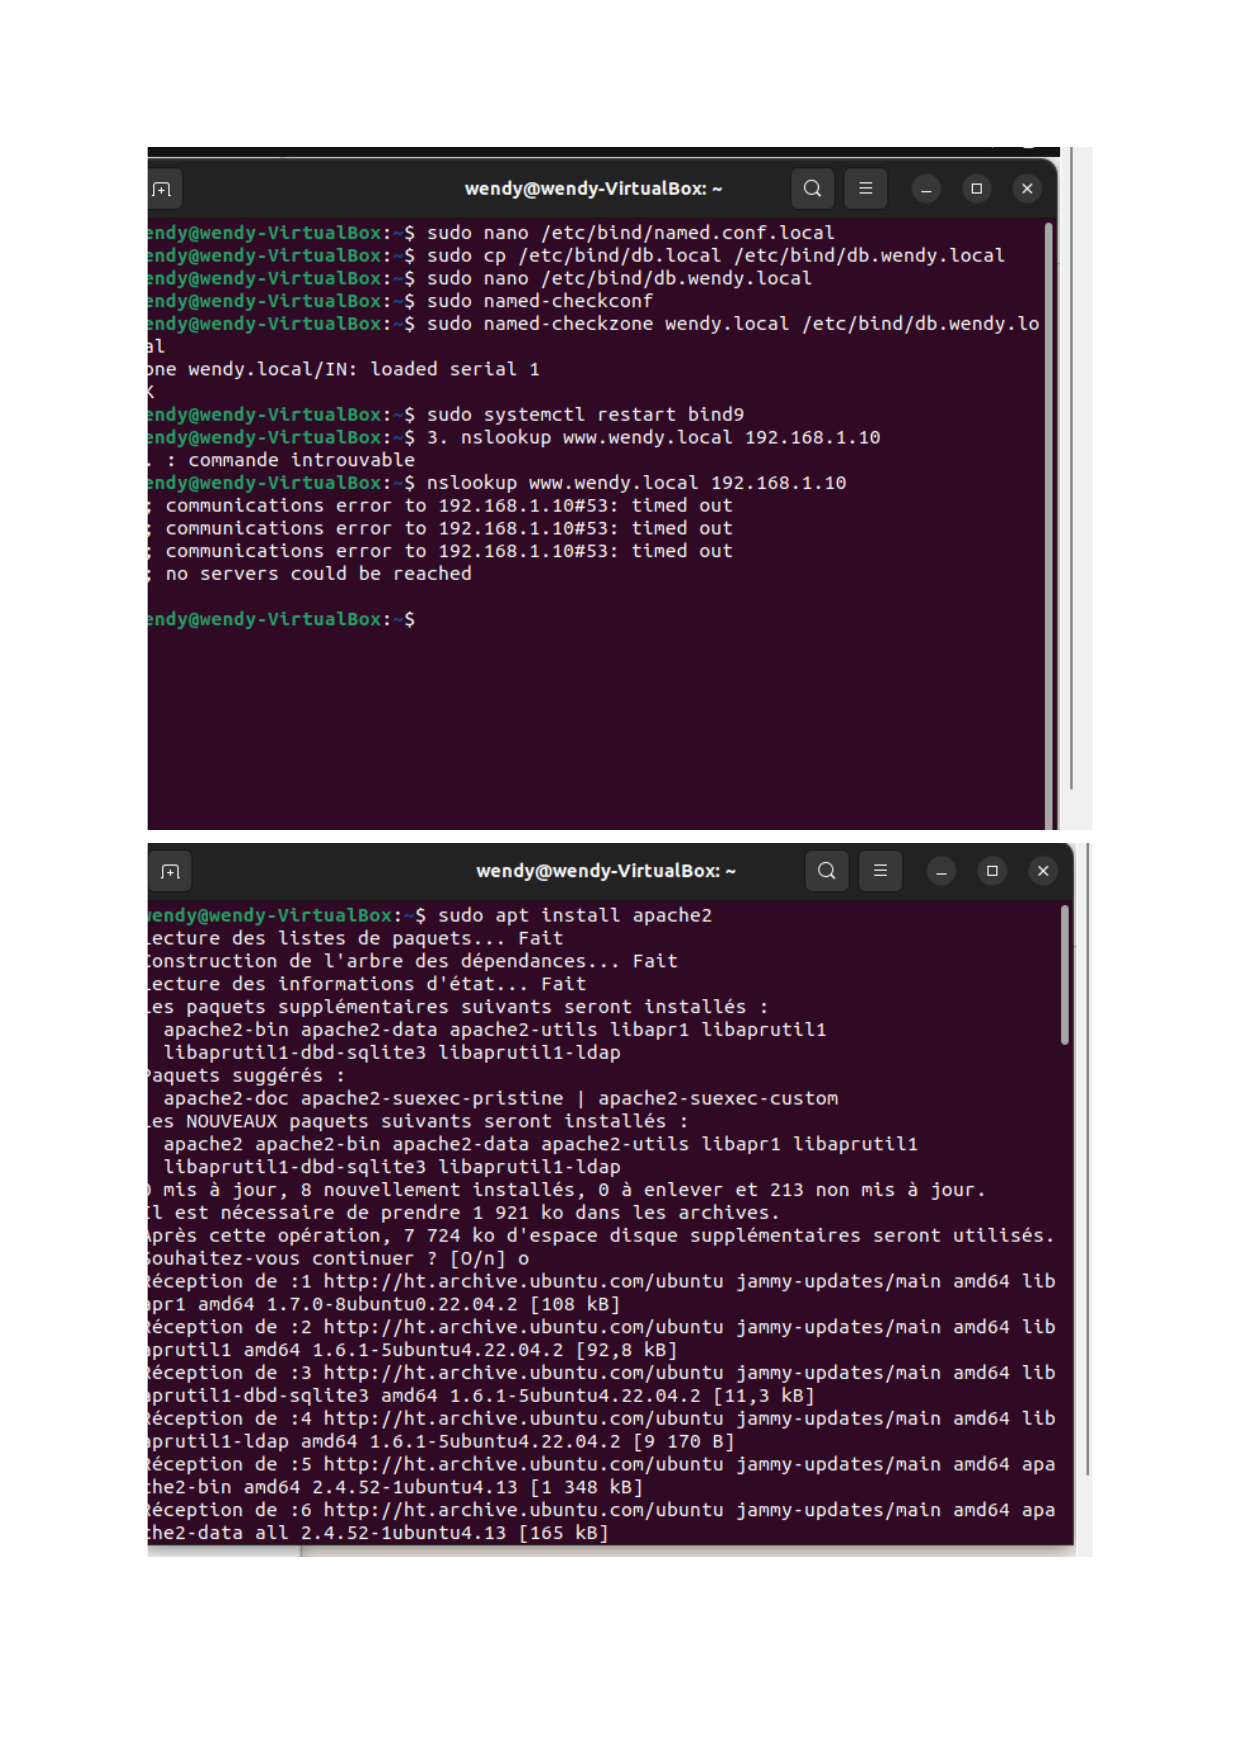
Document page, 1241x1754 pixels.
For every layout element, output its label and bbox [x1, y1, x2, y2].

picture [147, 843, 1093, 1557]
picture [147, 147, 1093, 830]
